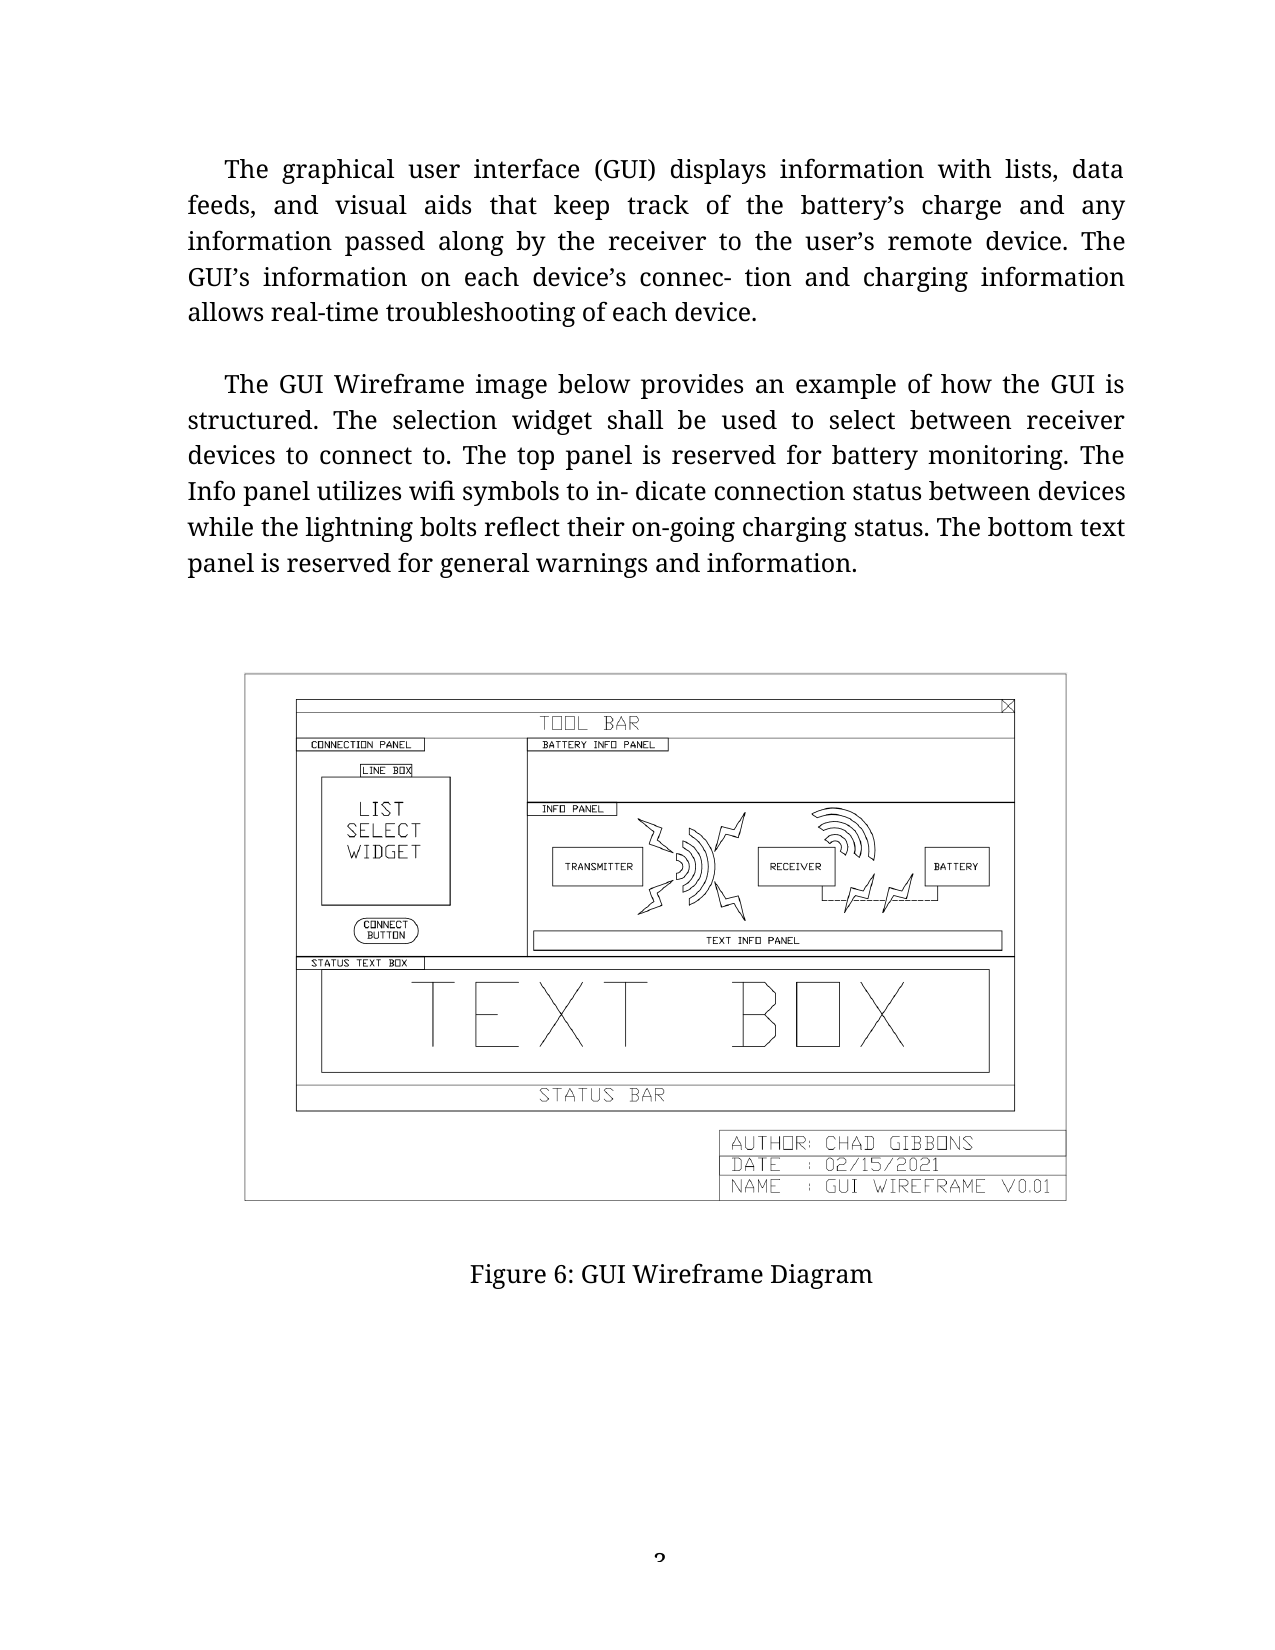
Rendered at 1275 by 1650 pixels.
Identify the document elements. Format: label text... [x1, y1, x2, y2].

text The graphical user interface (GUI) displays information with lists, data feeds, and visual aids that keep track of the battery’s charge and any information passed along by the receiver to the user’s remote device. The GUI’s information on each device’s connec- tion and charging information allows real-time troubleshooting of each device. [187, 152, 1126, 329]
picture [243, 672, 1068, 1201]
text Figure 6: GUI Wireframe Diagram [469, 1257, 1225, 1291]
text The GUI Wireframe image below provides an example of how the GUI is structured. The selection widget shall be used to select between receiver devices to connect to. The top panel is reserved for battery monitoring. The Info panel utilizes wifi symbols to in- dicate connection status between devices while the lightning bolts reflect their on-going charging status. The bottom text panel is reserved for general warnings and information. [187, 367, 1125, 579]
